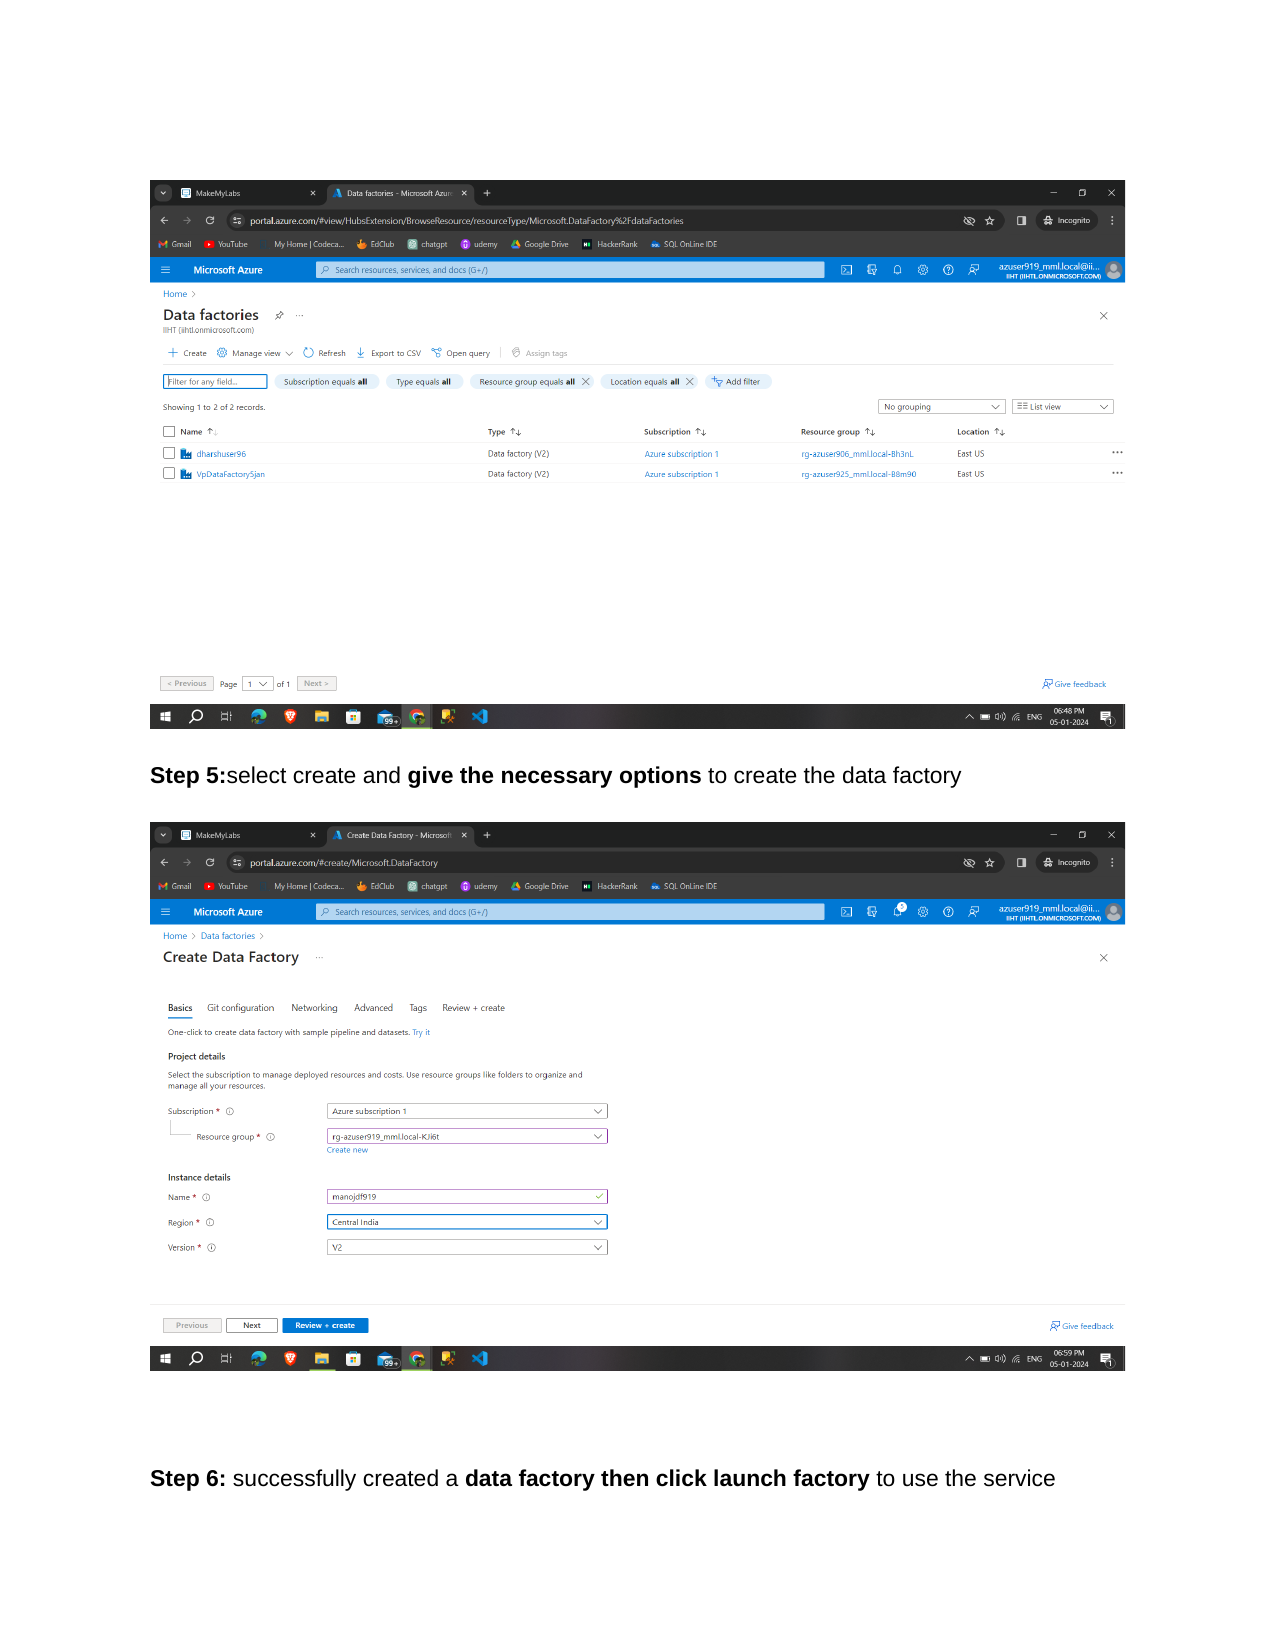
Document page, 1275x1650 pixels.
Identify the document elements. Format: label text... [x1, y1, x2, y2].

text Step 6: successfully created a data factory then click launch factory to use the service [150, 1465, 1125, 1491]
picture [150, 180, 1125, 729]
picture [150, 822, 1125, 1371]
text Step 5:select create and give the necessary options to create the data factory [150, 762, 1125, 788]
